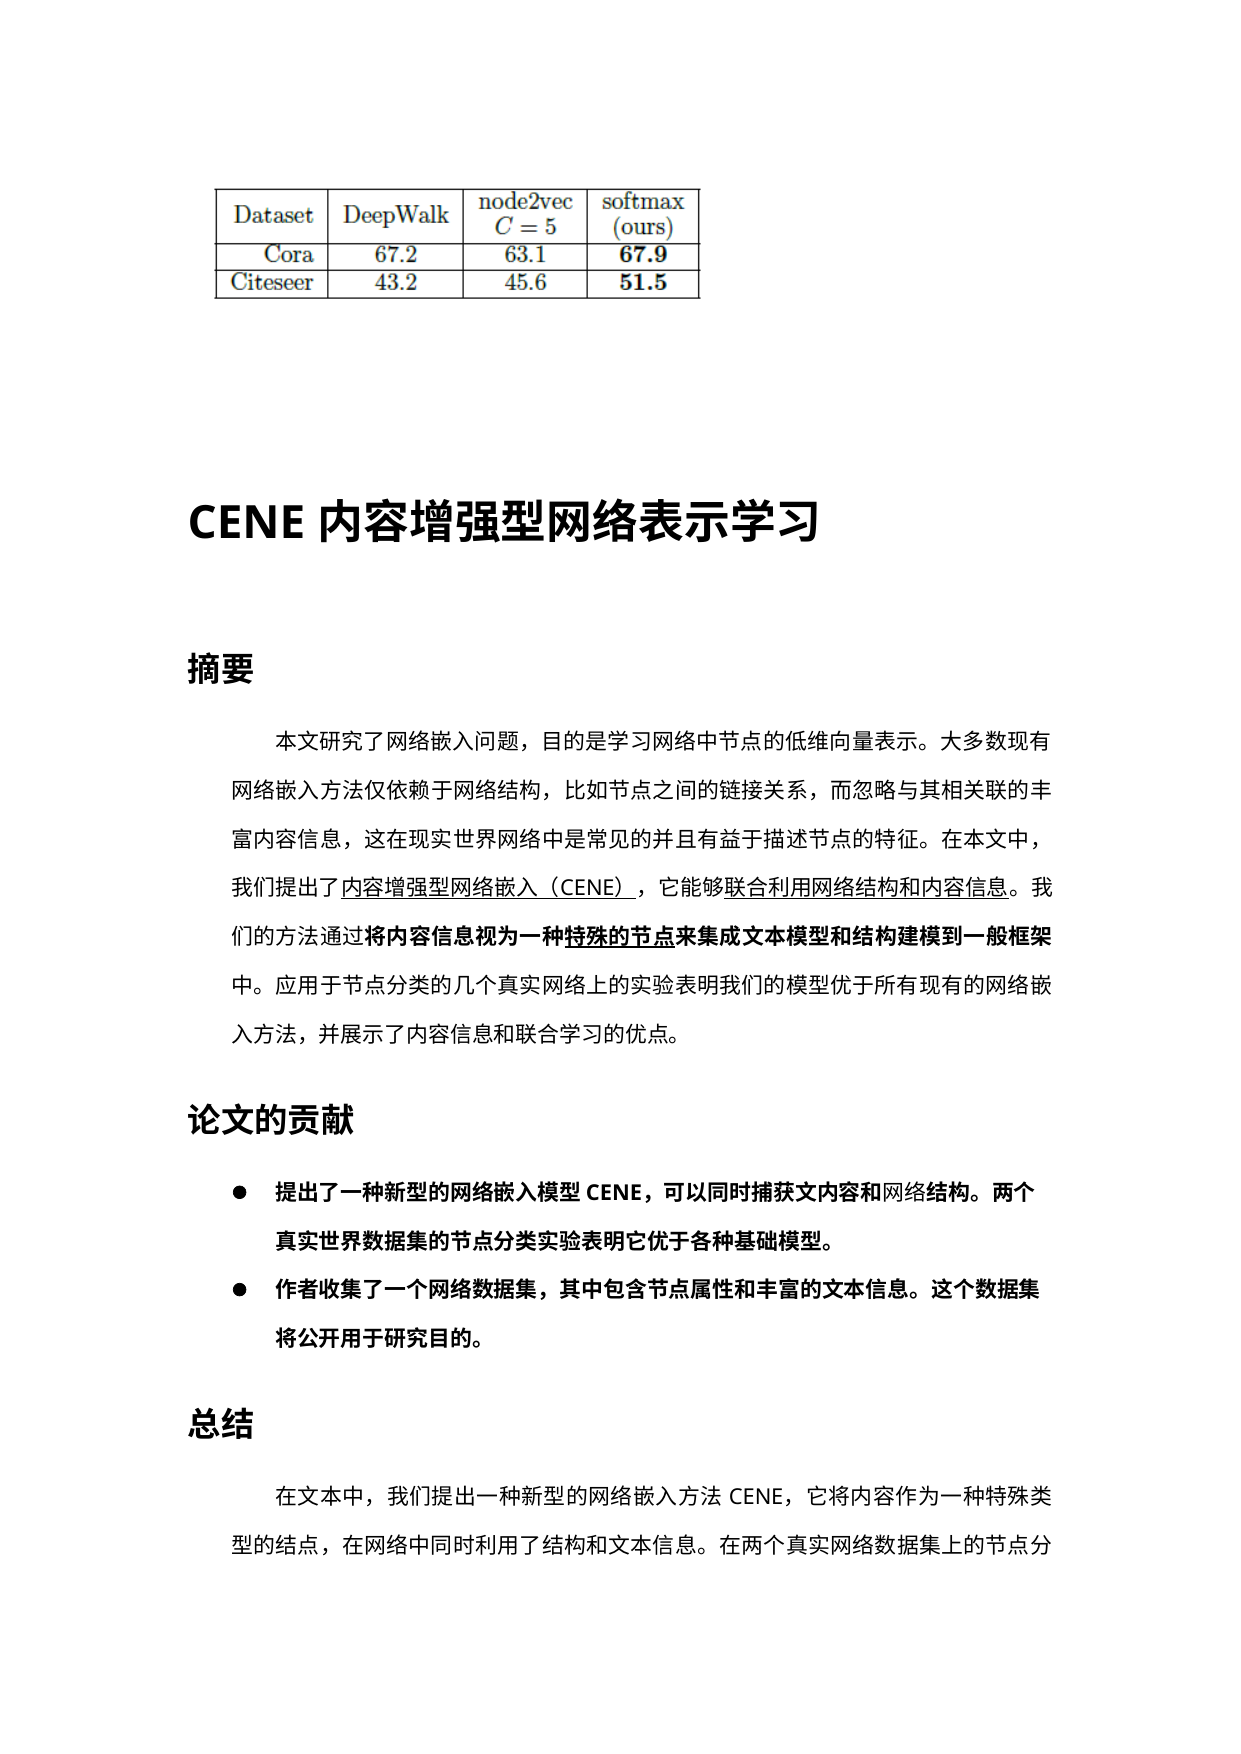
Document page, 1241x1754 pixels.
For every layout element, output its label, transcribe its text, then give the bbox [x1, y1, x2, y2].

subtitle 总结 [187, 1438, 1053, 1503]
picture [187, 210, 732, 357]
list 提出了一种新型的网络嵌入模型CENE，可以同时捕获文内容和网络结构。两个真实世界数据集的节点分类实验表明它优于各种基础模型。 [231, 1223, 1053, 1304]
text 本文研究了网络嵌入问题，目的是学习网络中节点的低维向量表示。大多数现有网络嵌入方法仅依赖于网络结构，比如节点之间的链接关系，而忽略与其相关联的丰富内容信息，这在现实世界网络中是常见的并且有益于描述节点的特征。在本文中，我们提出了内容增强型网络嵌入（CENE），它能够联合利用网络结构和内容信息。我们的方法通过将内容信息视为一种特殊的节点来集成文本模型和结构建模到一般框架中。应用于节点分类的几个真实网络上的实验表明我们的模型优于所有现有的网络嵌入方法，并展示了内容信息和联合学习的优点。 [231, 772, 1053, 1097]
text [231, 1527, 1053, 1559]
subtitle 论文的贡献 [187, 1134, 1053, 1199]
subtitle 摘要 [187, 683, 1053, 748]
text 利用softmax进行的节点分类任务: [187, 162, 1053, 194]
list 作者收集了一个网络数据集，其中包含节点属性和丰富的文本信息。这个数据集将公开用于研究目的。 [231, 1320, 1053, 1401]
subtitle CENE 内容增强型网络表示学习 [187, 518, 1053, 615]
